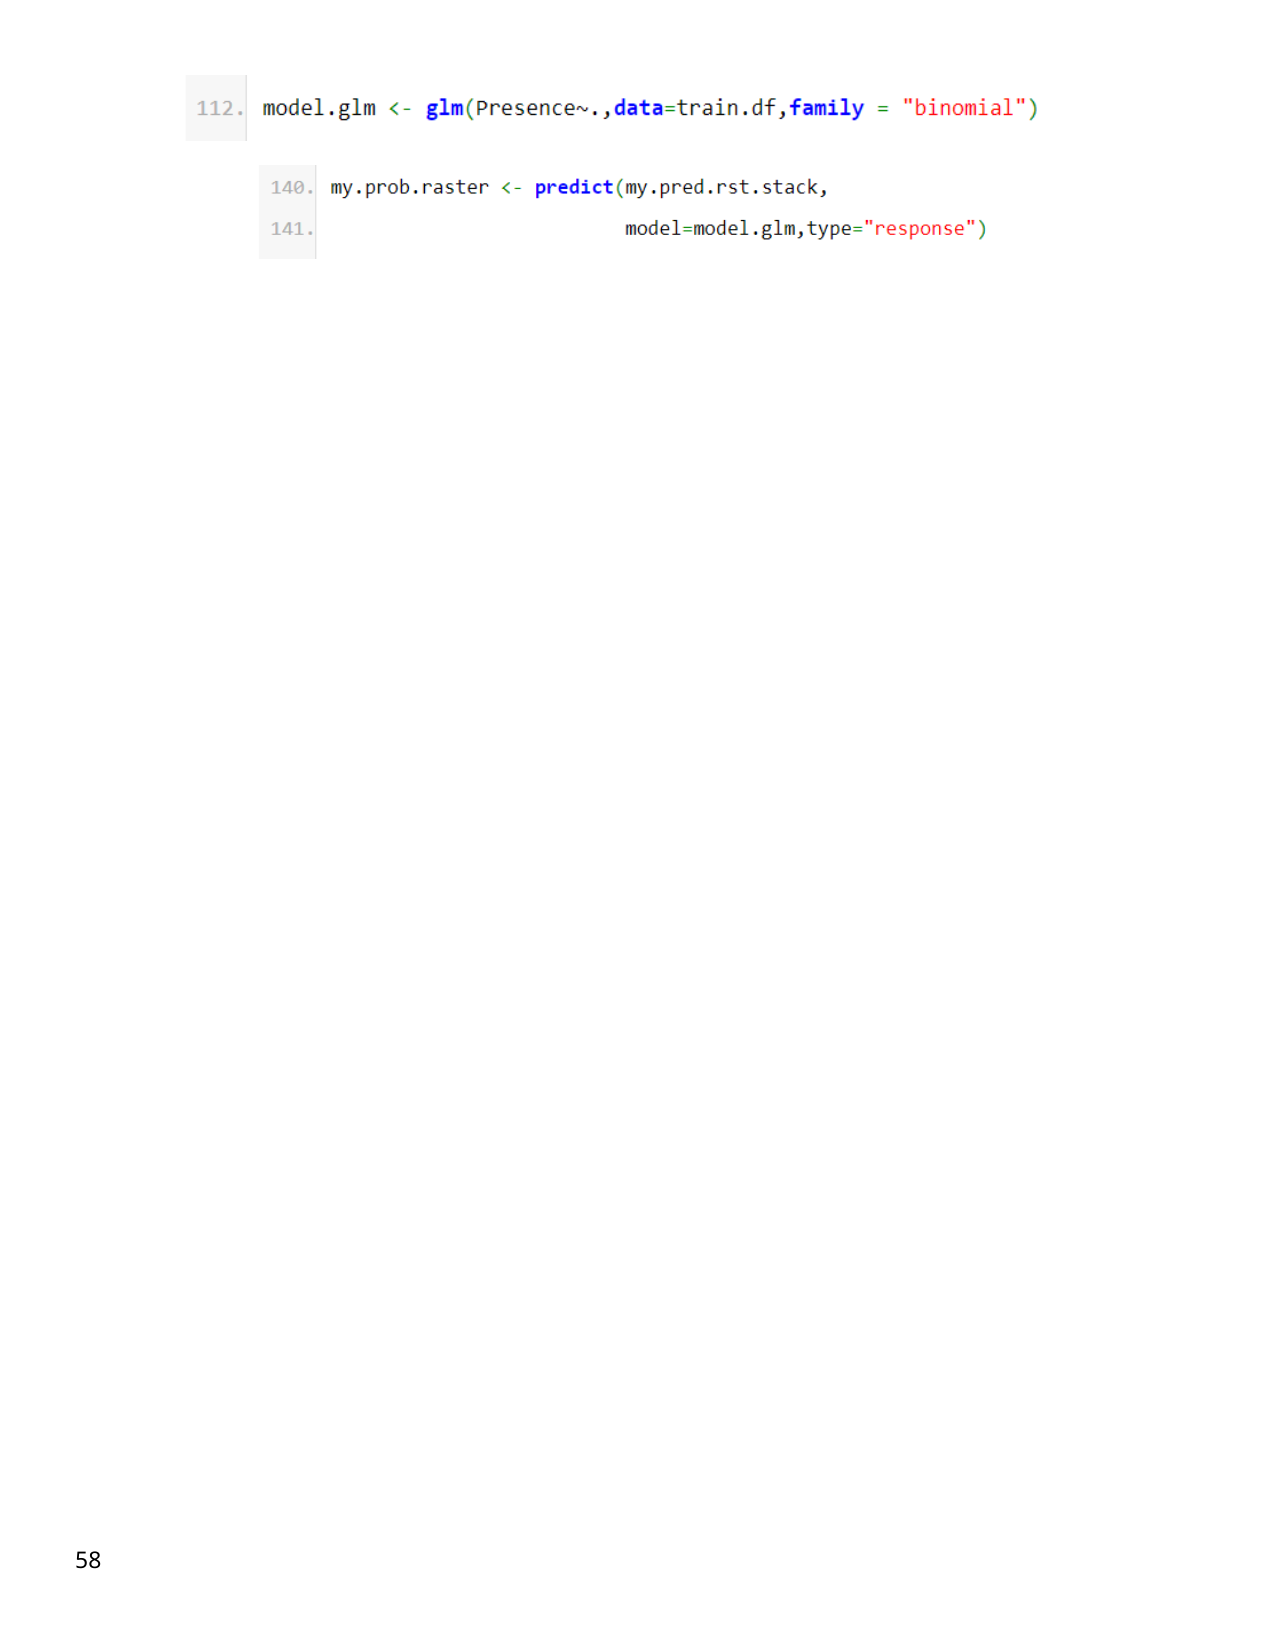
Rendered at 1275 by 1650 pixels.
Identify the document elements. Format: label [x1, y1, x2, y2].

picture [258, 165, 1017, 259]
picture [185, 75, 1090, 141]
